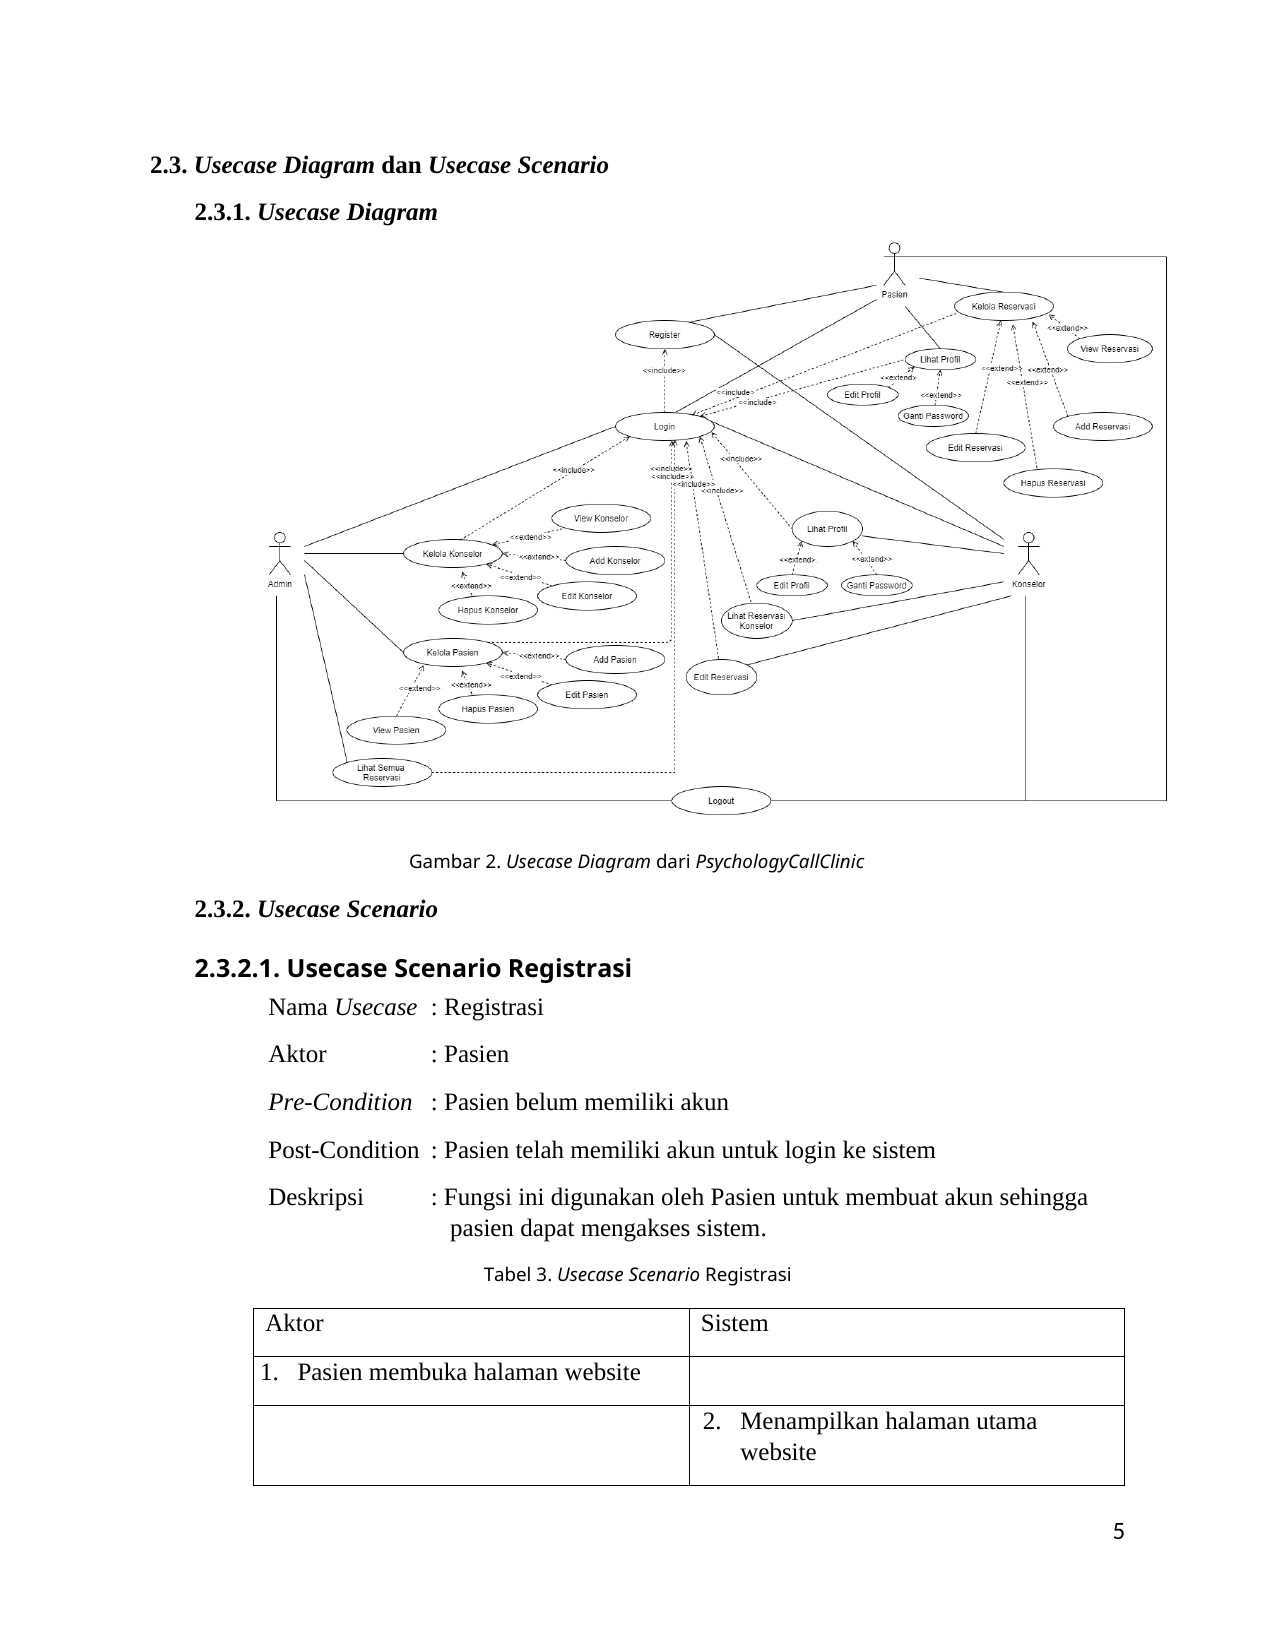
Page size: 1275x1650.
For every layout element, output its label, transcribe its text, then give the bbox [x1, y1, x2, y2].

text Pre-Condition : Pasien belum memiliki akun [268, 1087, 1125, 1116]
table_header Sistem [690, 1309, 1124, 1356]
text Deskripsi : Fungsi ini digunakan oleh Pasien untuk membuat akun sehingga pasien dapat mengakses sistem. [268, 1182, 1125, 1242]
subtitle 2.3.1. Usecase Diagram [194, 197, 1125, 226]
table_cell [690, 1357, 1124, 1405]
subtitle 2.3.2. Usecase Scenario [194, 894, 1125, 923]
table_header Aktor [254, 1309, 689, 1356]
subtitle 2.3. Usecase Diagram dan Usecase Scenario [150, 150, 1125, 179]
table_cell Menampilkan halaman utama website [690, 1406, 1124, 1485]
text Nama Usecase : Registrasi [268, 992, 1125, 1020]
table_cell [254, 1406, 689, 1485]
picture [253, 228, 1182, 829]
table_cell Pasien membuka halaman website [254, 1357, 689, 1405]
text Aktor : Pasien [268, 1039, 1125, 1068]
text Tabel 3. Usecase Scenario Registrasi [150, 1261, 1125, 1287]
text Post-Condition : Pasien telah memiliki akun untuk login ke sistem [268, 1135, 1125, 1163]
text Gambar 2. Usecase Diagram dari PsychologyCallClinic [150, 848, 1125, 874]
subtitle 2.3.2.1. Usecase Scenario Registrasi [194, 951, 1125, 985]
